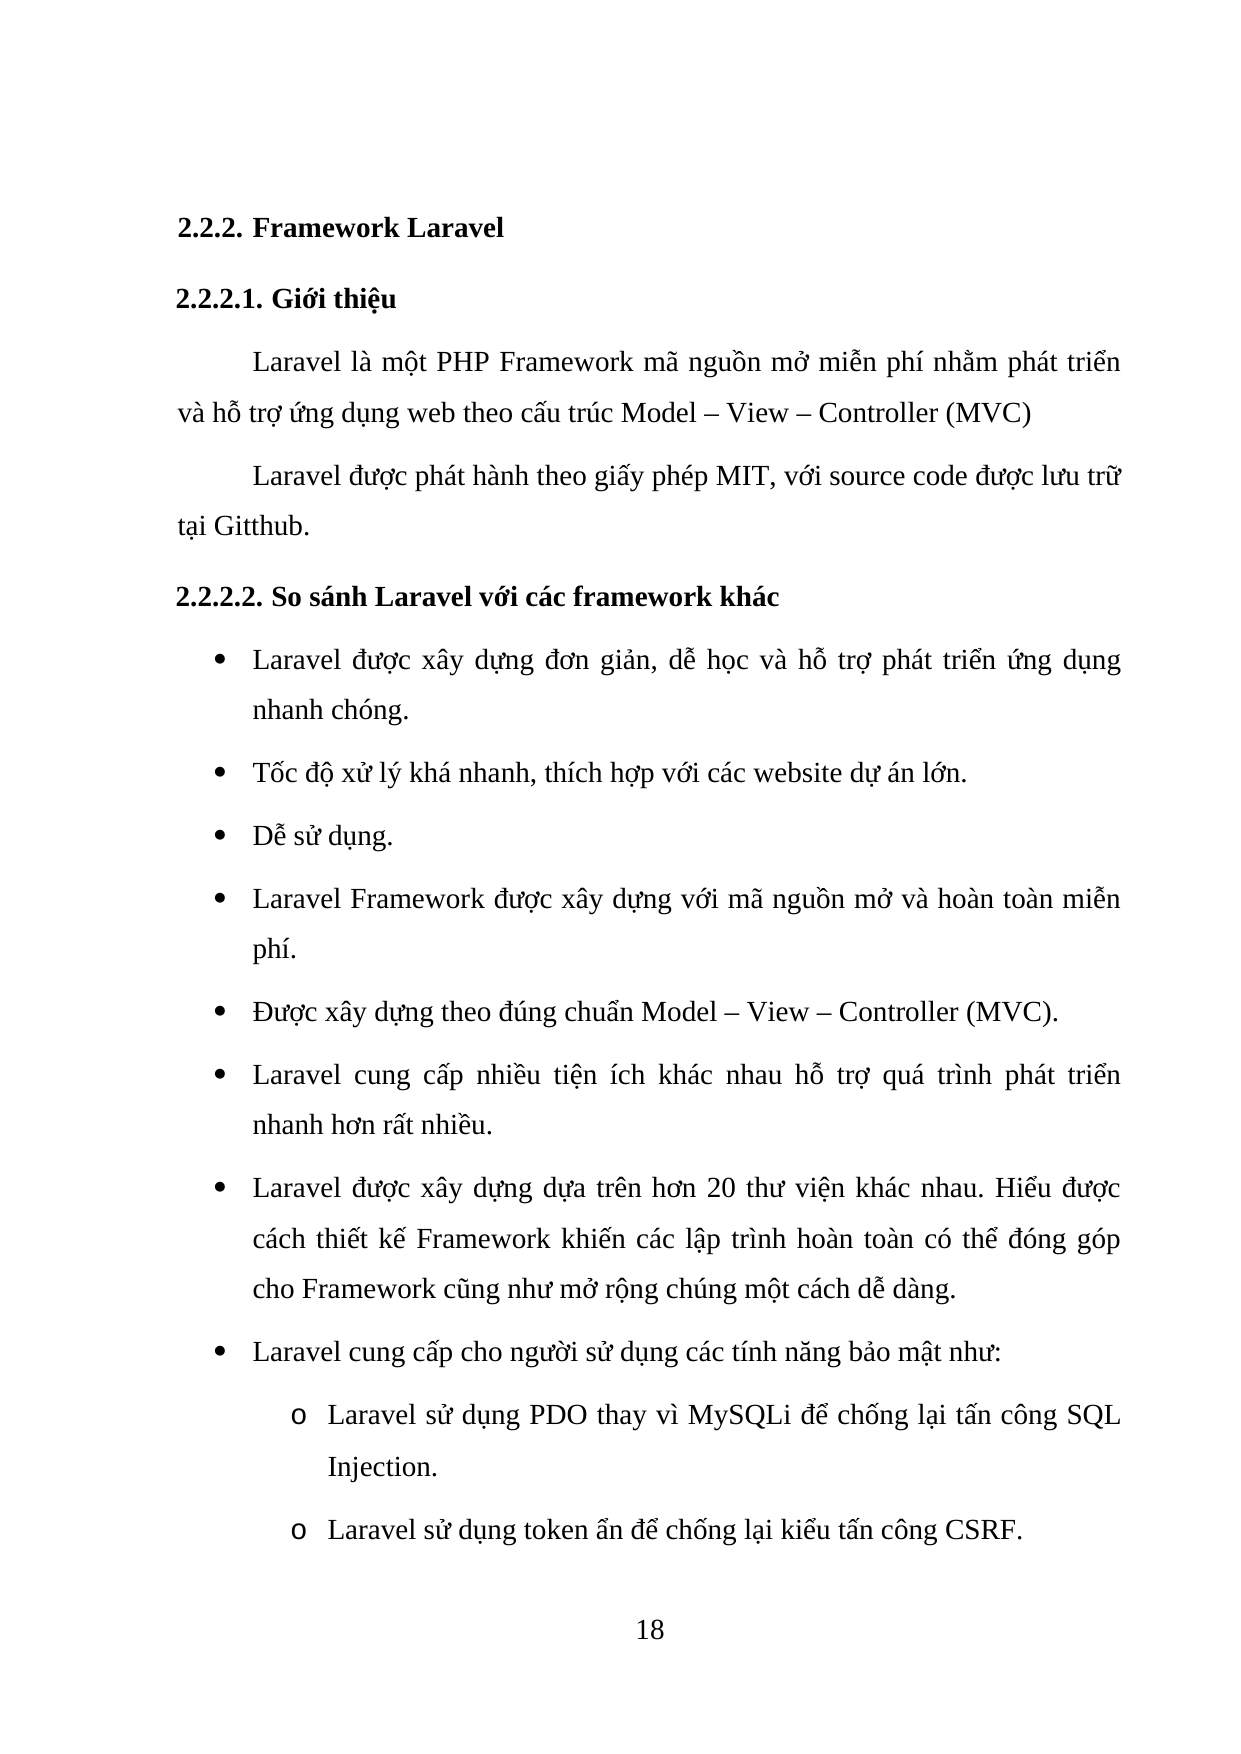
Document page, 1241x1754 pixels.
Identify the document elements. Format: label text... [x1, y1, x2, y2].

list Laravel cung cấp cho người sử dụng các tính năng bảo mật như: [215, 1334, 1122, 1367]
text Laravel được phát hành theo giấy phép MIT, với source code được lưu trữ tại Gitthub. [177, 458, 1122, 541]
list Framework Laravel [177, 211, 1122, 244]
list Được xây dựng theo đúng chuẩn Model – View – Controller (MVC). [215, 994, 1122, 1028]
subtitle Giới thiệu [175, 282, 1122, 315]
list Laravel sử dụng token ẩn để chống lại kiểu tấn công CSRF. [290, 1512, 1122, 1548]
list Laravel cung cấp nhiều tiện ích khác nhau hỗ trợ quá trình phát triển nhanh hơn rất nhiều. [215, 1057, 1122, 1141]
list Laravel được xây dựng dựa trên hơn 20 thư viện khác nhau. Hiểu được cách thiết kế Framework khiến các lập trình hoàn toàn có thể đóng góp cho Framework cũng như mở rộng chúng một cách dễ dàng. [215, 1170, 1122, 1304]
subtitle So sánh Laravel với các framework khác [175, 579, 1122, 613]
list Laravel được xây dựng đơn giản, dễ học và hỗ trợ phát triển ứng dụng nhanh chóng. [215, 642, 1122, 726]
list Laravel sử dụng PDO thay vì MySQLi để chống lại tấn công SQL Injection. [290, 1397, 1122, 1483]
list Dễ sử dụng. [215, 818, 1122, 852]
text Laravel là một PHP Framework mã nguồn mở miễn phí nhằm phát triển và hỗ trợ ứng dụng web theo cấu trúc Model – View – Controller (MVC) [177, 344, 1122, 428]
list Laravel Framework được xây dựng với mã nguồn mở và hoàn toàn miễn phí. [215, 881, 1122, 965]
list Tốc độ xử lý khá nhanh, thích hợp với các website dự án lớn. [215, 755, 1122, 789]
